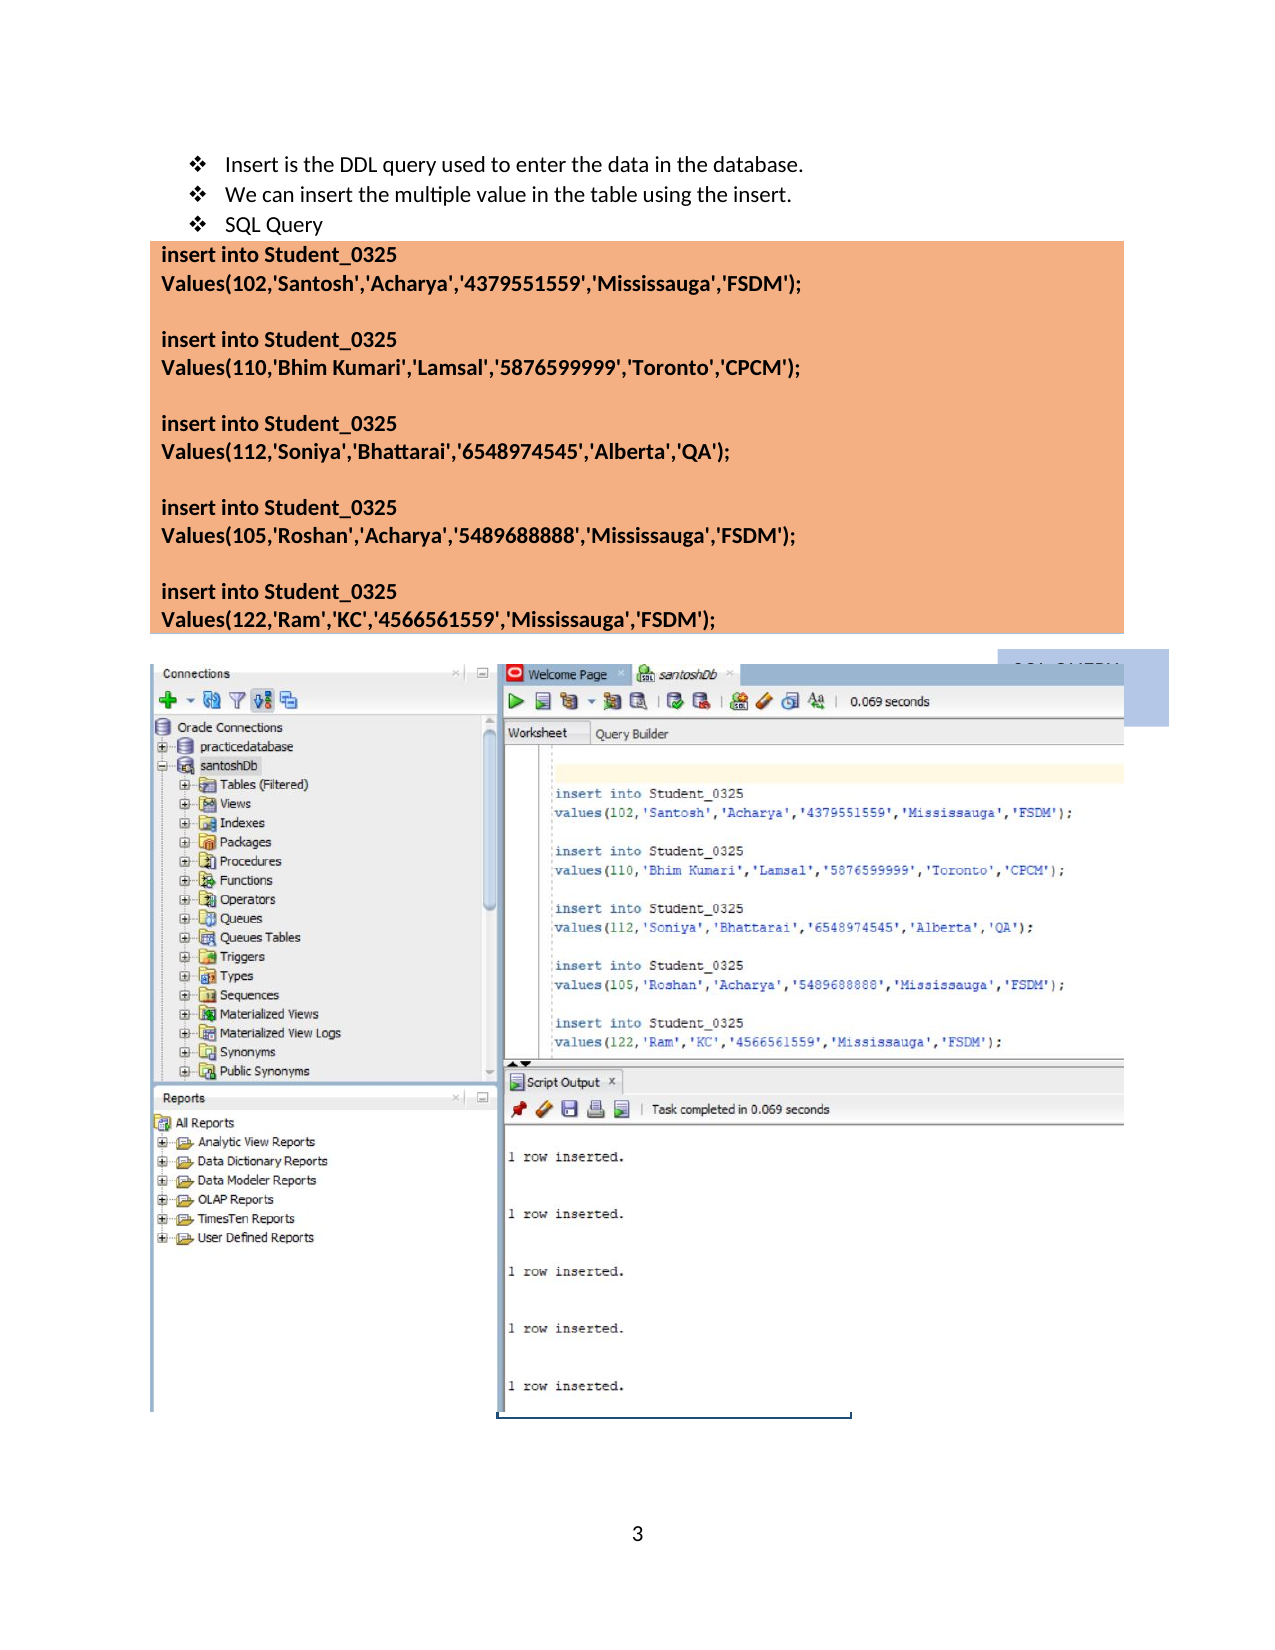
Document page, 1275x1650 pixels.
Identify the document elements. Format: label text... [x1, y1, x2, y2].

picture [150, 664, 1124, 1412]
list SQL Query [187, 210, 1125, 238]
table_header insert into Student_0325 Values(102,'Santosh','Acharya','4379551559','Mississauga','FSDM'); insert into Student_0325 Values(110,'Bhim Kumari','Lamsal','5876599999','Toronto','CPCM'); insert into Student_0325 Values(112,'Soniya','Bhattarai','6548974545','Alberta','QA'); insert into Student_0325 Values(105,'Roshan','Acharya','5489688888','Mississauga','FSDM'); insert into Student_0325 Values(122,'Ram','KC','4566561559','Mississauga','FSDM'); [150, 241, 1124, 633]
list We can insert the multiple value in the table using the insert. [187, 180, 1125, 208]
list Insert is the DDL query used to enter the data in the database. [187, 150, 1125, 178]
